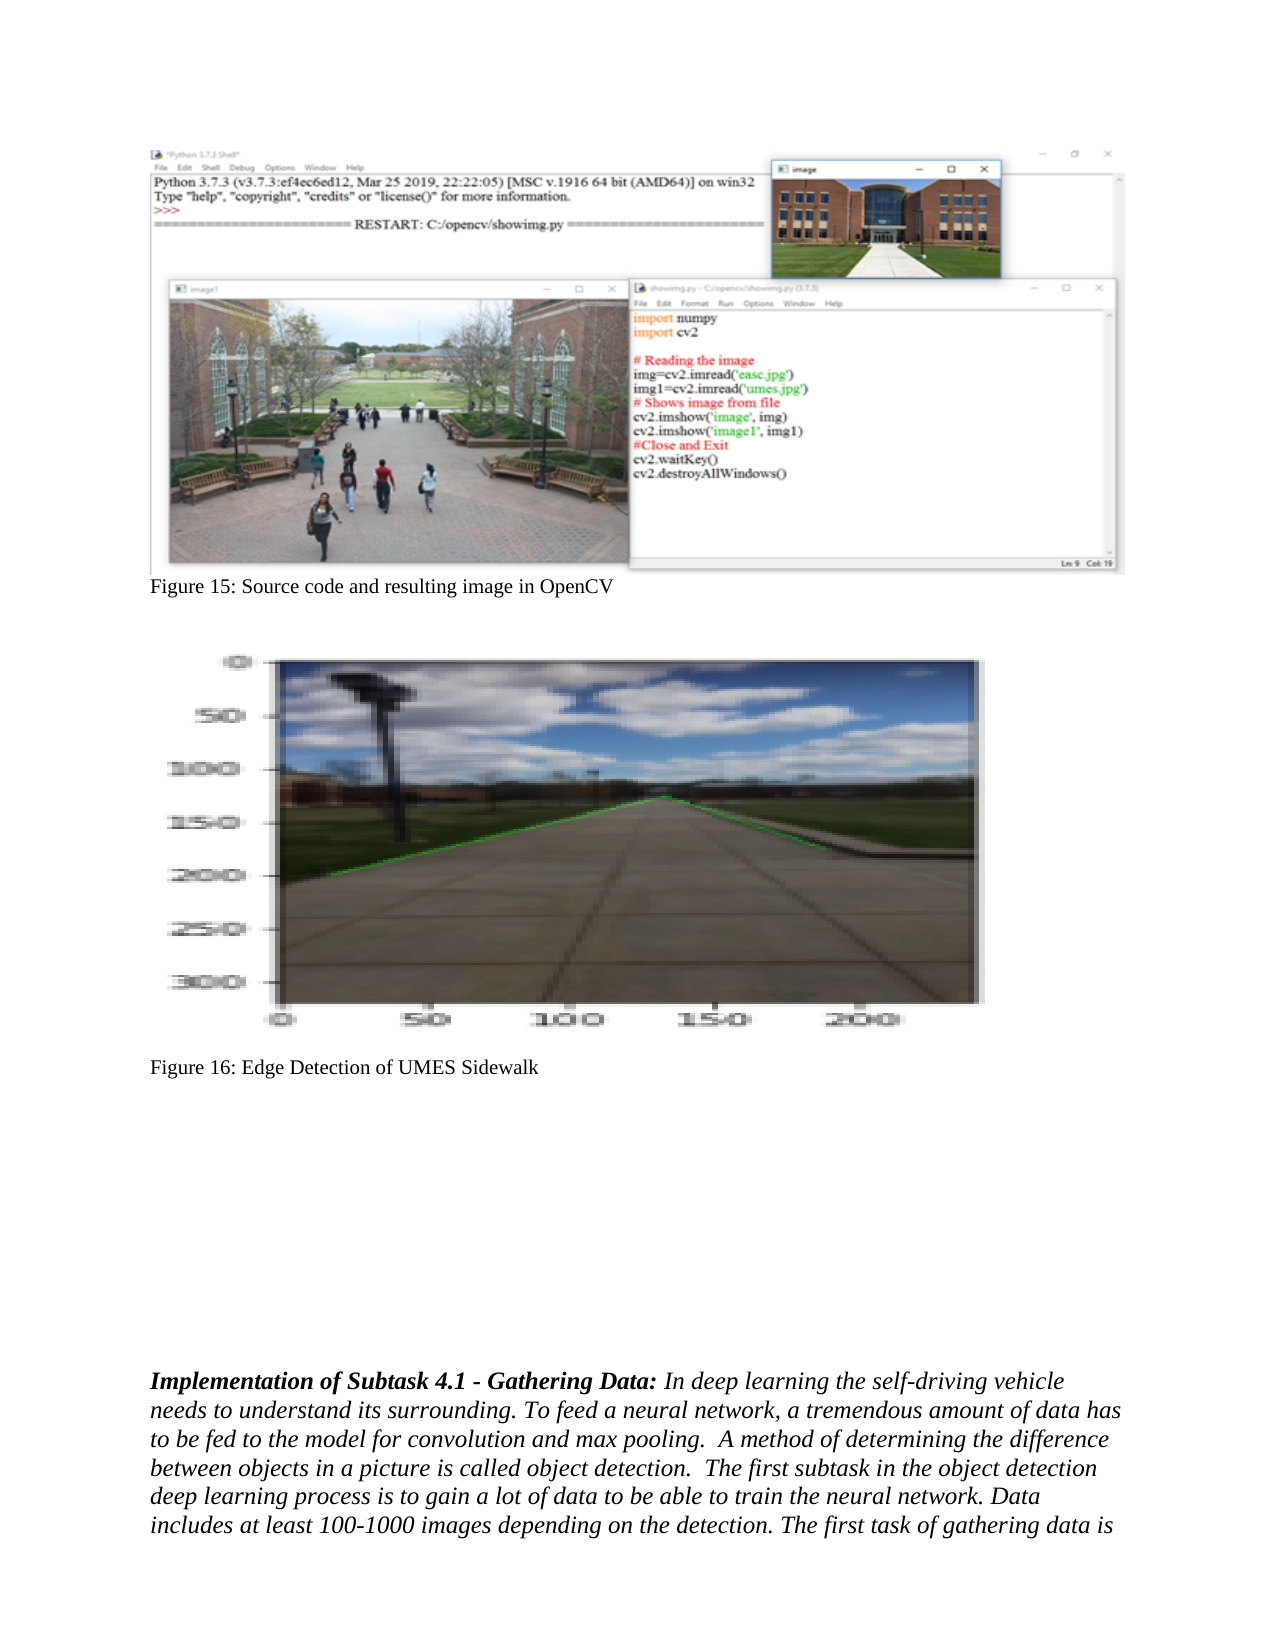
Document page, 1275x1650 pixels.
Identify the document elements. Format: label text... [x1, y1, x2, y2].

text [150, 1366, 1125, 1539]
picture [150, 150, 1125, 575]
text Figure 15: Source code and resulting image in OpenCV [150, 575, 1125, 598]
picture [150, 646, 1122, 1055]
